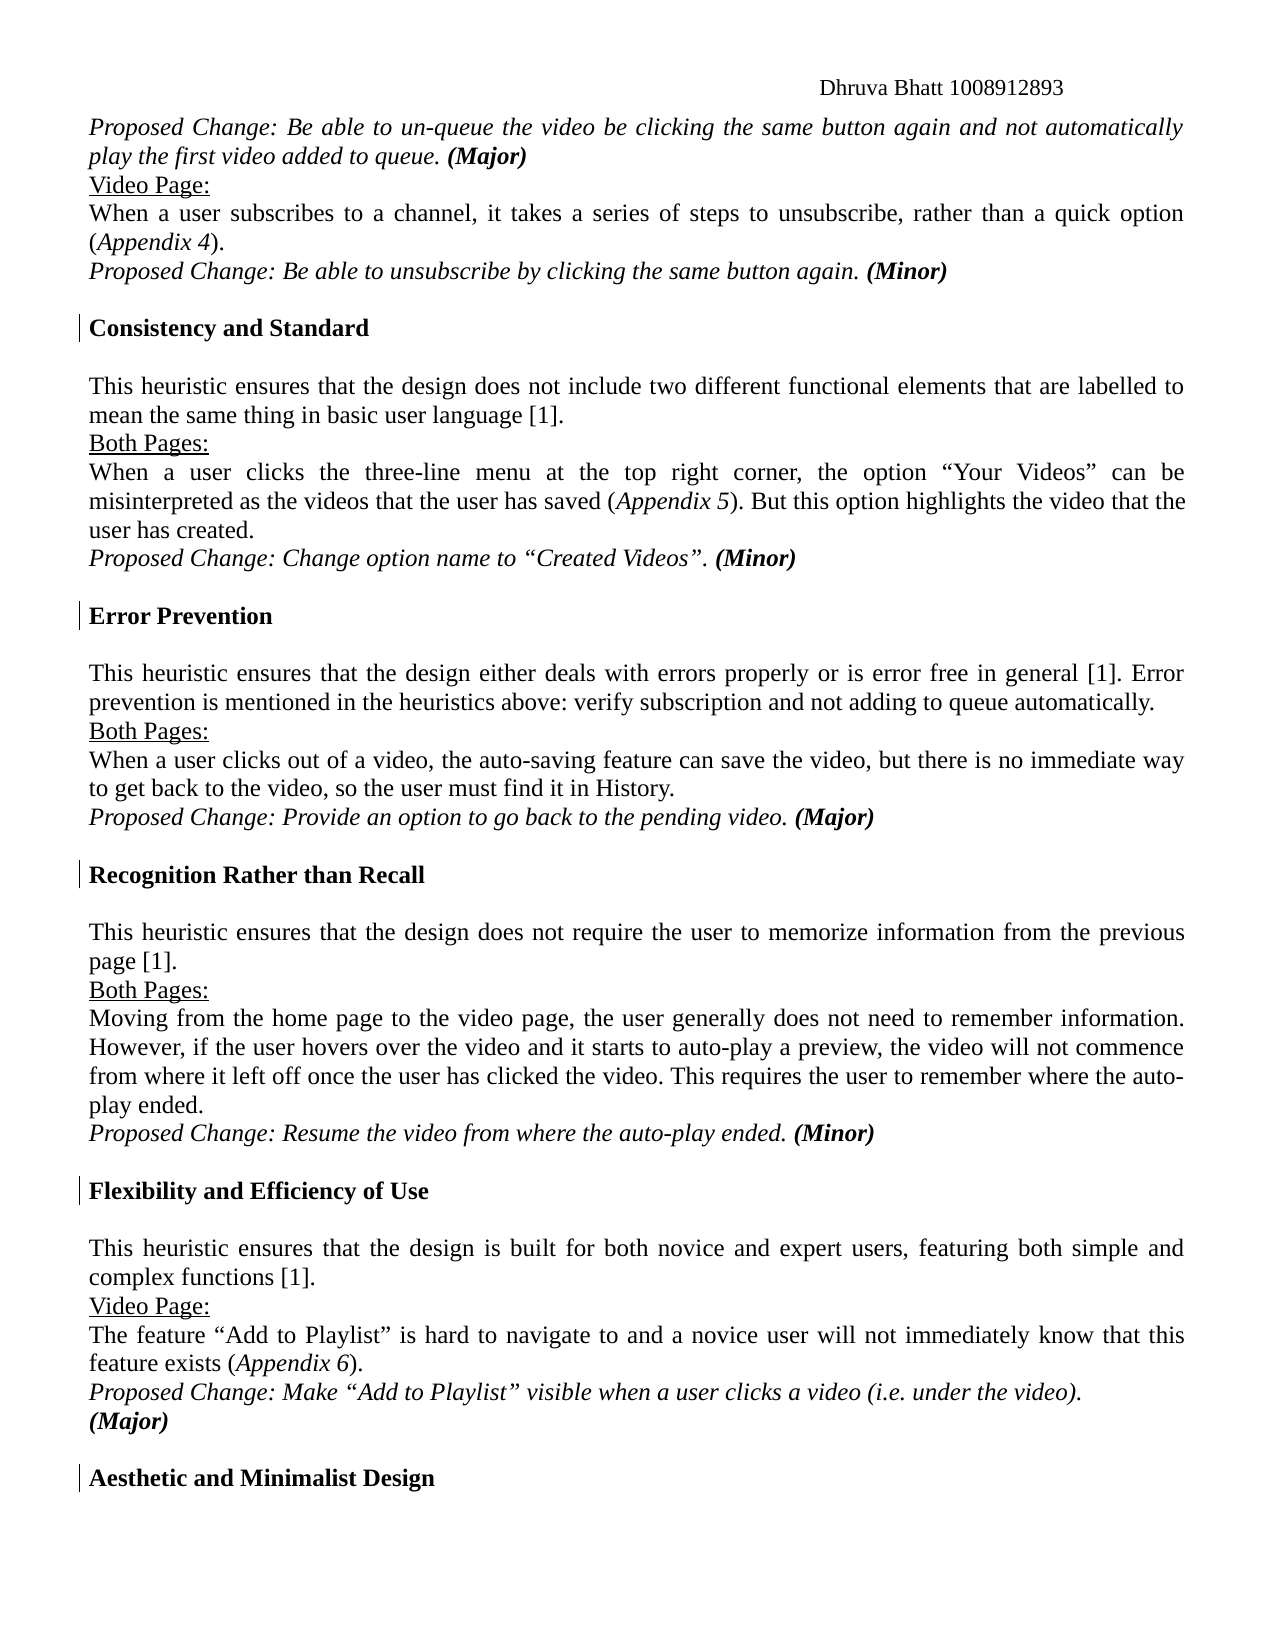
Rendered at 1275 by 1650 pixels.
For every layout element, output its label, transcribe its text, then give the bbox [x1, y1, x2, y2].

text Both Pages: [89, 716, 1186, 745]
text Recognition Rather than Recall [89, 860, 1186, 888]
text Flexibility and Efficiency of Use [89, 1176, 1186, 1205]
text This heuristic ensures that the design does not include two different functional elements that are labelled to mean the same thing in basic user language [1]. [89, 371, 1186, 428]
text When a user subscribes to a channel, it takes a series of steps to unsubscribe, rather than a quick option (Appendix 4). [89, 198, 1186, 256]
text This heuristic ensures that the design is built for both novice and expert users, featuring both simple and complex functions [1]. [89, 1233, 1186, 1291]
text The feature “Add to Playlist” is hard to navigate to and a novice user will not immediately know that this feature exists (Appendix 6). [89, 1320, 1186, 1377]
text Moving from the home page to the video page, the user generally does not need to remember information. However, if the user hovers over the video and it starts to auto-play a preview, the video will not commence from where it left off once the user has clicked the video. This requires the user to remember where the auto-play ended. [89, 1003, 1186, 1118]
text This heuristic ensures that the design does not require the user to memorize information from the previous page [1]. [89, 917, 1186, 975]
text Proposed Change: Provide an option to go back to the pending video. (Major) [89, 802, 1186, 831]
text Video Page: [89, 170, 1186, 198]
text Both Pages: [89, 428, 1186, 457]
text Proposed Change: Change option name to “Created Videos”. (Minor) [89, 543, 1186, 572]
text (Major) [89, 1406, 1186, 1435]
text When a user clicks out of a video, the auto-saving feature can save the video, but there is no immediate way to get back to the video, so the user must find it in History. [89, 745, 1186, 802]
text Error Prevention [89, 601, 1186, 630]
text Proposed Change: Make “Add to Playlist” visible when a user clicks a video (i.e. under the video). [89, 1377, 1186, 1406]
text Aesthetic and Minimalist Design [89, 1463, 1186, 1492]
text Consistency and Standard [89, 313, 1186, 342]
text This heuristic ensures that the design either deals with errors properly or is error free in general [1]. Error prevention is mentioned in the heuristics above: verify subscription and not adding to queue automatically. [89, 658, 1186, 716]
text Proposed Change: Be able to un-queue the video be clicking the same button again and not automatically play the first video added to queue. (Major) [89, 112, 1186, 170]
text When a user clicks the three-line menu at the top right corner, the option “Your Videos” can be misinterpreted as the videos that the user has saved (Appendix 5). But this option highlights the video that the user has created. [89, 457, 1186, 543]
text Proposed Change: Resume the video from where the auto-play ended. (Minor) [89, 1118, 1186, 1147]
text Video Page: [89, 1291, 1186, 1320]
text Proposed Change: Be able to unsubscribe by clicking the same button again. (Minor) [89, 256, 1186, 285]
text Both Pages: [89, 975, 1186, 1003]
